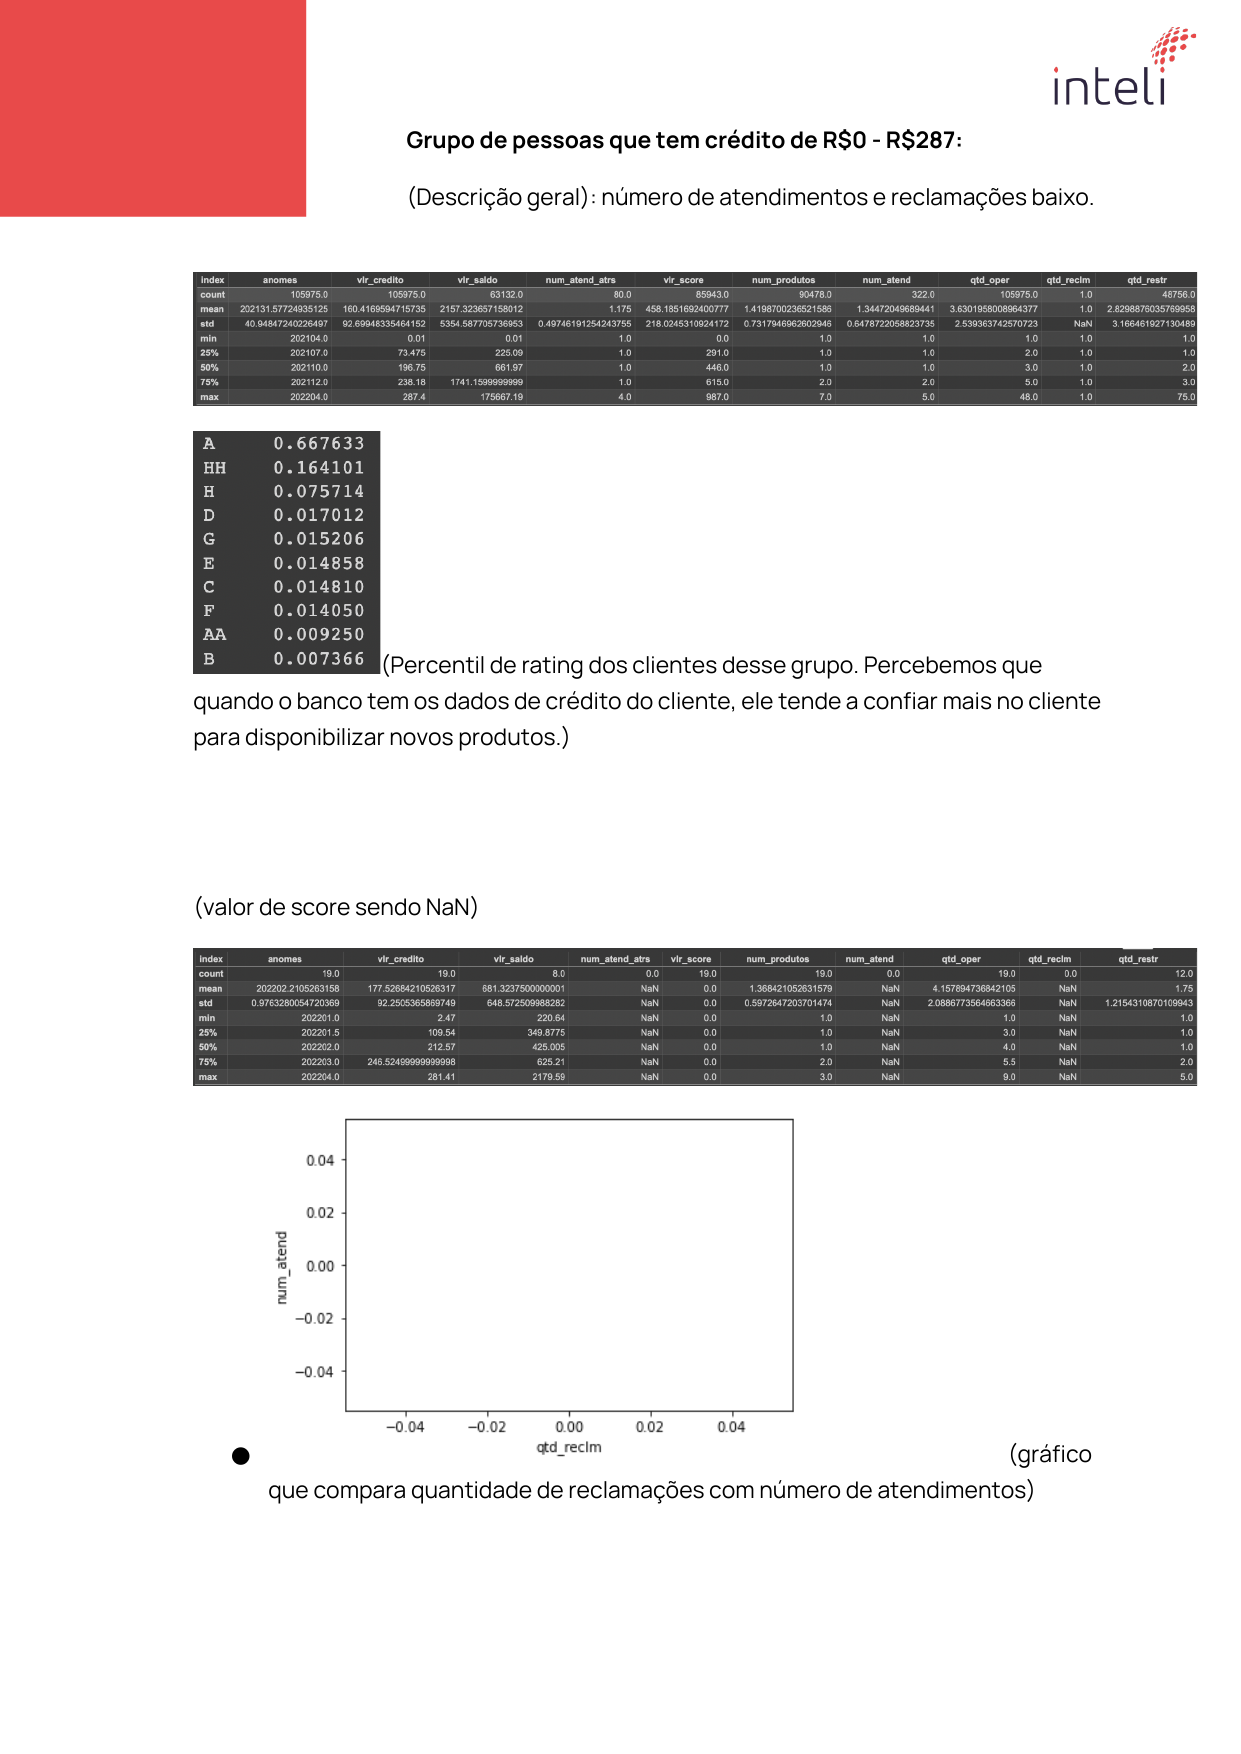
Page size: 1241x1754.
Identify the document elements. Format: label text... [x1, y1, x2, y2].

text Grupo de pessoas que tem crédito de R$0 - R$287: [193, 124, 1122, 155]
picture [193, 431, 381, 674]
text (Percentil de rating dos clientes desse grupo. Percebemos que quando o banco tem os dados de crédito do cliente, ele tende a confiar mais no cliente para disponibilizar novos produtos.) [193, 431, 1122, 752]
picture [265, 1111, 802, 1463]
picture [193, 272, 1198, 406]
picture [1054, 27, 1197, 105]
picture [0, 0, 307, 217]
picture [193, 948, 1198, 1086]
text (Descrição geral): número de atendimentos e reclamações baixo. [193, 181, 1122, 212]
text (valor de score sendo NaN) [193, 891, 1122, 923]
